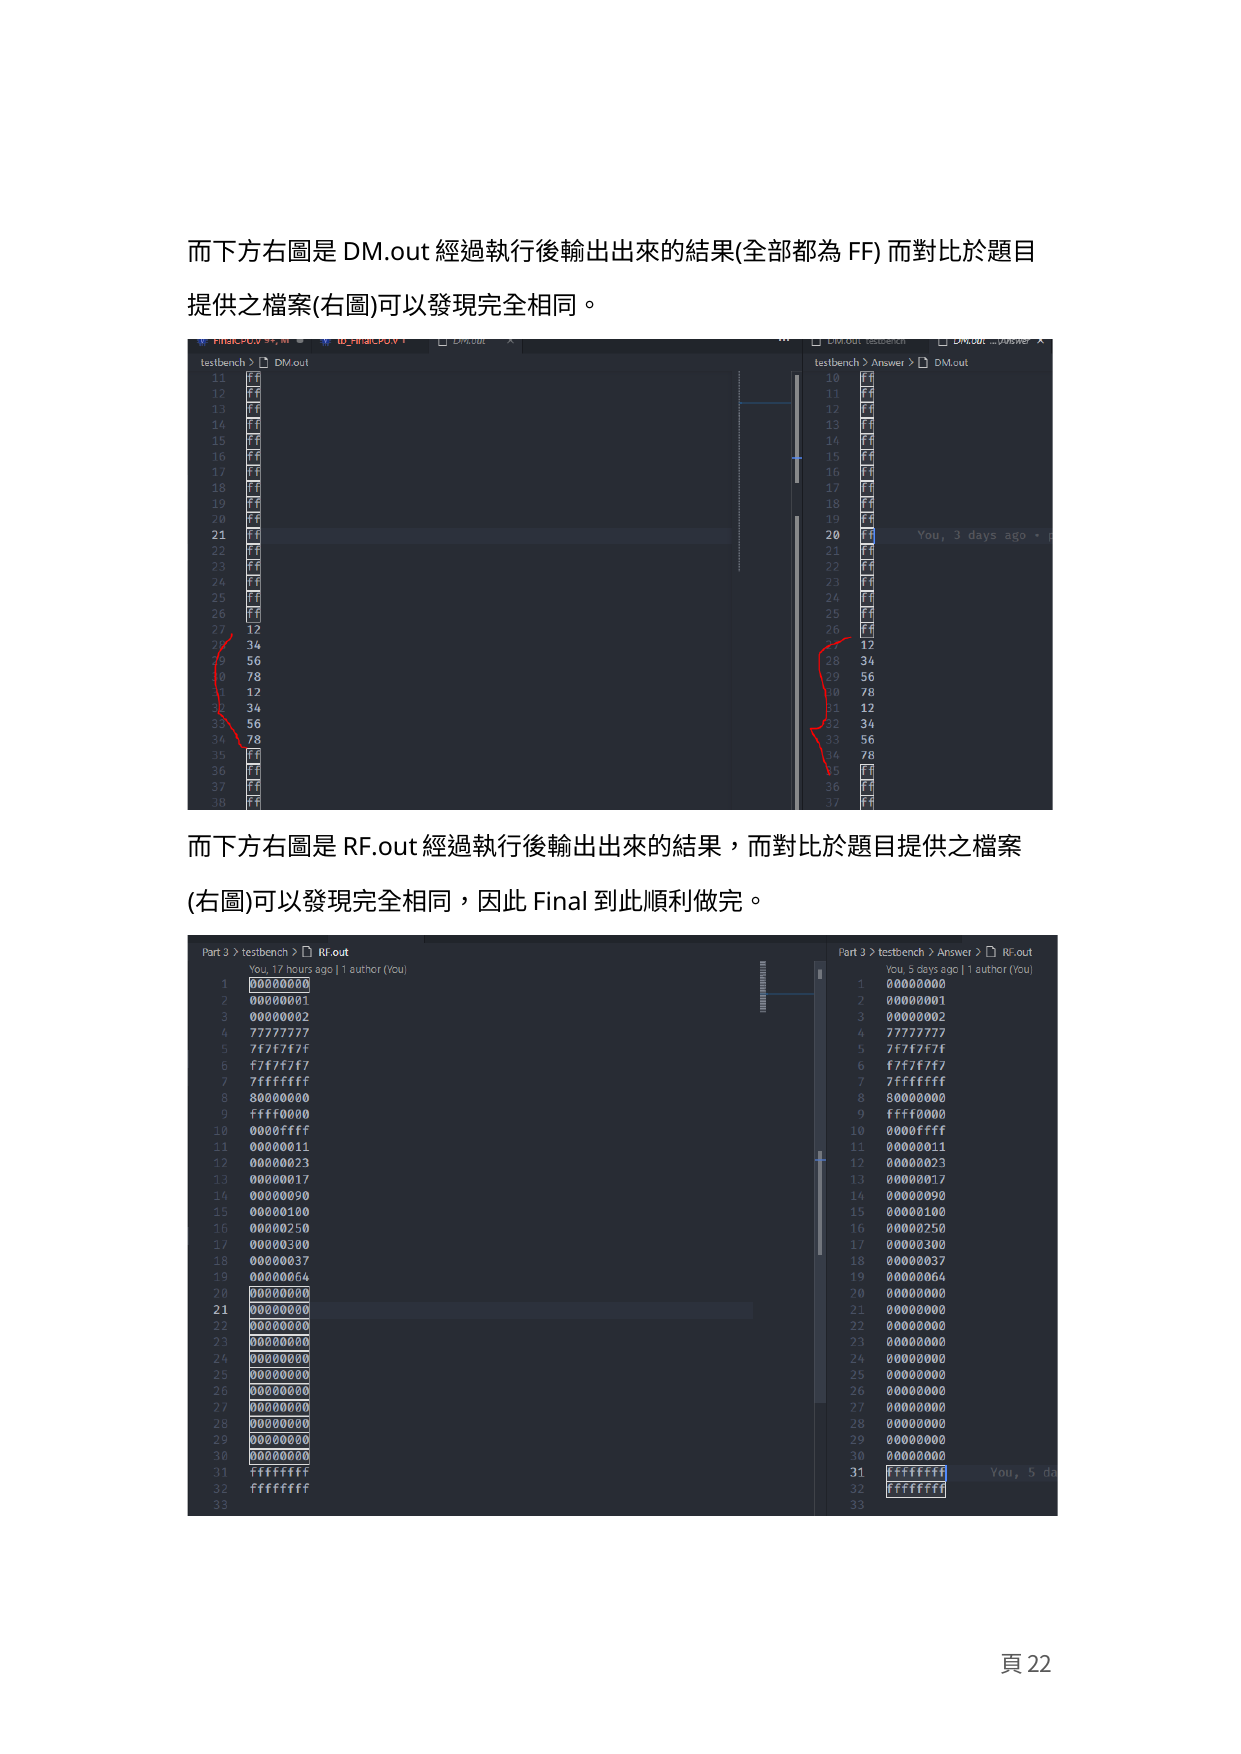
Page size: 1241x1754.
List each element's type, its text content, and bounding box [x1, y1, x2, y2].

picture [187, 339, 1053, 810]
picture [187, 935, 1058, 1516]
text 而下方右圖是DM.out經過執行後輸出出來的結果(全部都為FF) 而對比於題目提供之檔案(右圖)可以發現完全相同。 [187, 231, 1053, 322]
text 而下方右圖是RF.out經過執行後輸出出來的結果，而對比於題目提供之檔案(右圖)可以發現完全相同，因此Final到此順利做完。 [187, 827, 1053, 917]
